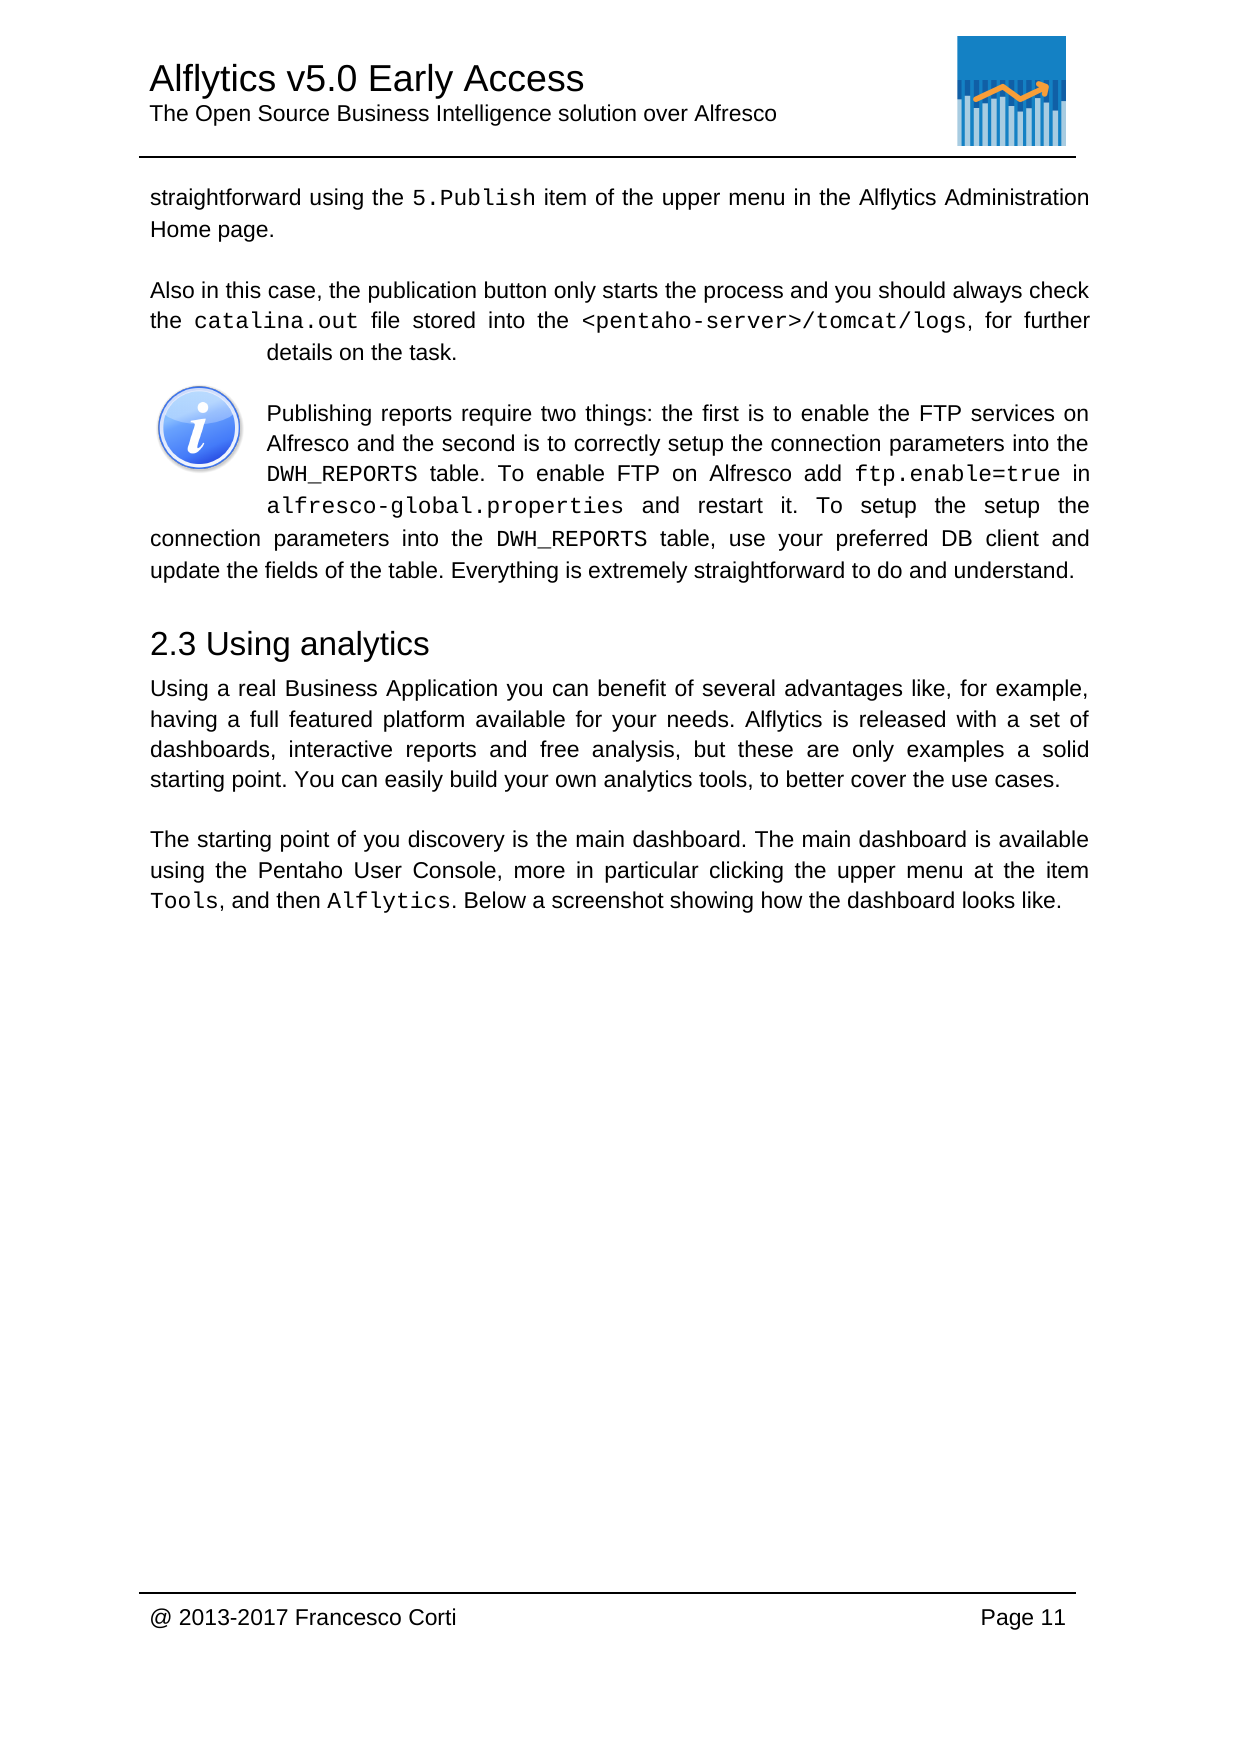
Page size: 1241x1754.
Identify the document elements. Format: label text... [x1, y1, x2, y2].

text Also in this case, the publication button only starts the process and you should always check the catalina.out file stored into the <pentaho-server>/tomcat/logs, for further details on the task. [150, 277, 1090, 366]
picture [150, 378, 248, 477]
text The starting point of you discovery is the main dashboard. The main dashboard is available using the Pentaho User Console, more in particular clicking the upper menu at the item Tools, and then Alflytics. Below a screenshot showing how the dashboard looks like. [150, 826, 1090, 915]
text Using a real Business Application you can benefit of several advantages like, for example, having a full featured platform available for your needs. Alflytics is released with a set of dashboards, interactive reports and free analysis, but these are only examples a solid starting point. You can easily build your own analytics tools, to better cover the use cases. [150, 675, 1090, 792]
text Publishing reports require two things: the first is to enable the FTP services on Alfresco and the second is to correctly setup the connection parameters into the DWH_REPORTS table. To enable FTP on Alfresco add ftp.enable=true in alfresco-global.properties and restart it. To setup the setup the connection parameters into the DWH_REPORTS table, use your preferred DB client and update the fields of the table. Everything is extremely straightforward to do and understand. [150, 400, 1090, 583]
subtitle 2.3 Using analytics [150, 624, 1090, 663]
picture [957, 36, 1066, 146]
